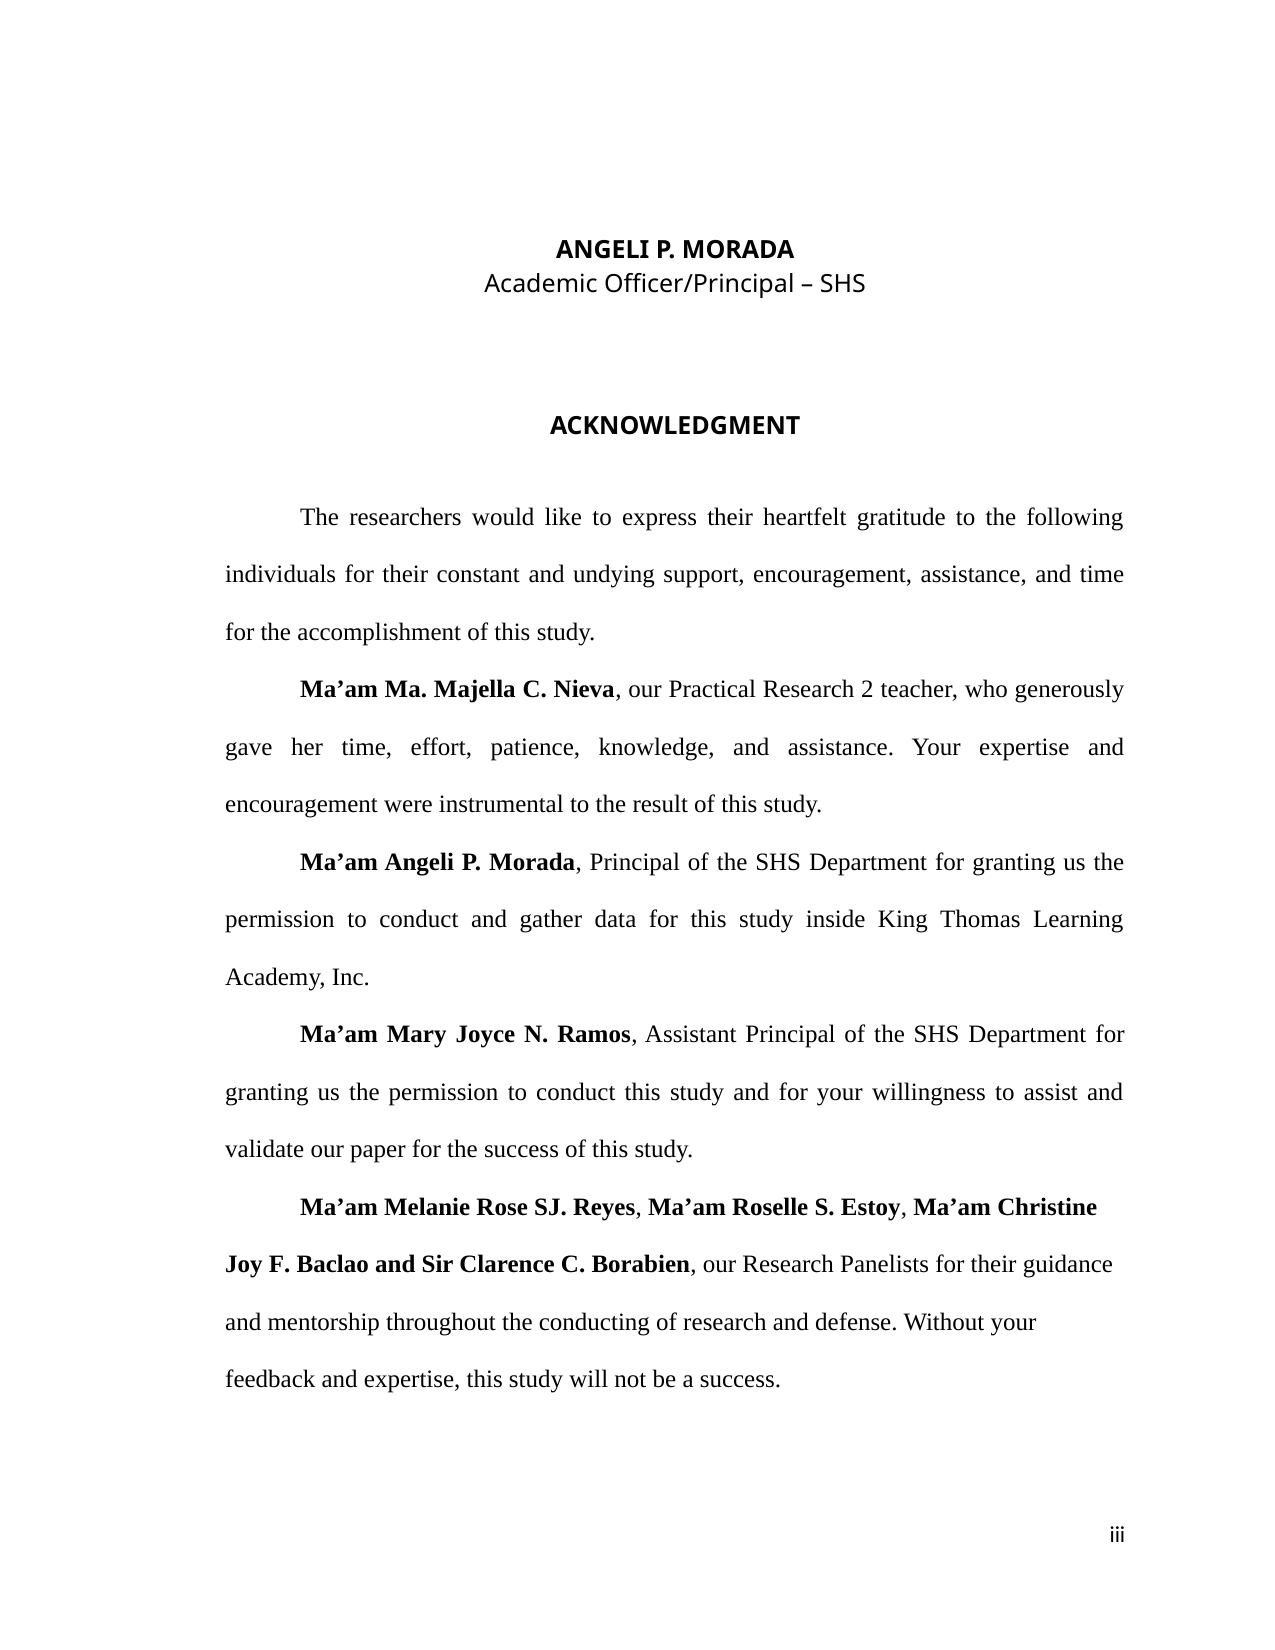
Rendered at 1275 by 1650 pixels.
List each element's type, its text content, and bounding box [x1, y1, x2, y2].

text ACKNOWLEDGMENT [225, 407, 1125, 441]
text Ma’am Ma. Majella C. Nieva, our Practical Research 2 teacher, who generously gave her time, effort, patience, knowledge, and assistance. Your expertise and encouragement were instrumental to the result of this study. [225, 674, 1125, 818]
text Ma’am Angeli P. Morada, Principal of the SHS Department for granting us the permission to conduct and gather data for this study inside King Thomas Learning Academy, Inc. [225, 847, 1125, 990]
text Ma’am Melanie Rose SJ. Reyes, Ma’am Roselle S. Estoy, Ma’am Christine Joy F. Baclao and Sir Clarence C. Borabien, our Research Panelists for their guidance and mentorship throughout the conducting of research and defense. Without your feedback and expertise, this study will not be a success. [225, 1192, 1125, 1393]
text The researchers would like to express their heartfelt gratitude to the following individuals for their constant and undying support, encouragement, assistance, and time for the accomplishment of this study. [225, 502, 1125, 645]
text Ma’am Mary Joyce N. Ramos, Assistant Principal of the SHS Department for granting us the permission to conduct this study and for your willingness to assist and validate our paper for the success of this study. [225, 1019, 1125, 1163]
